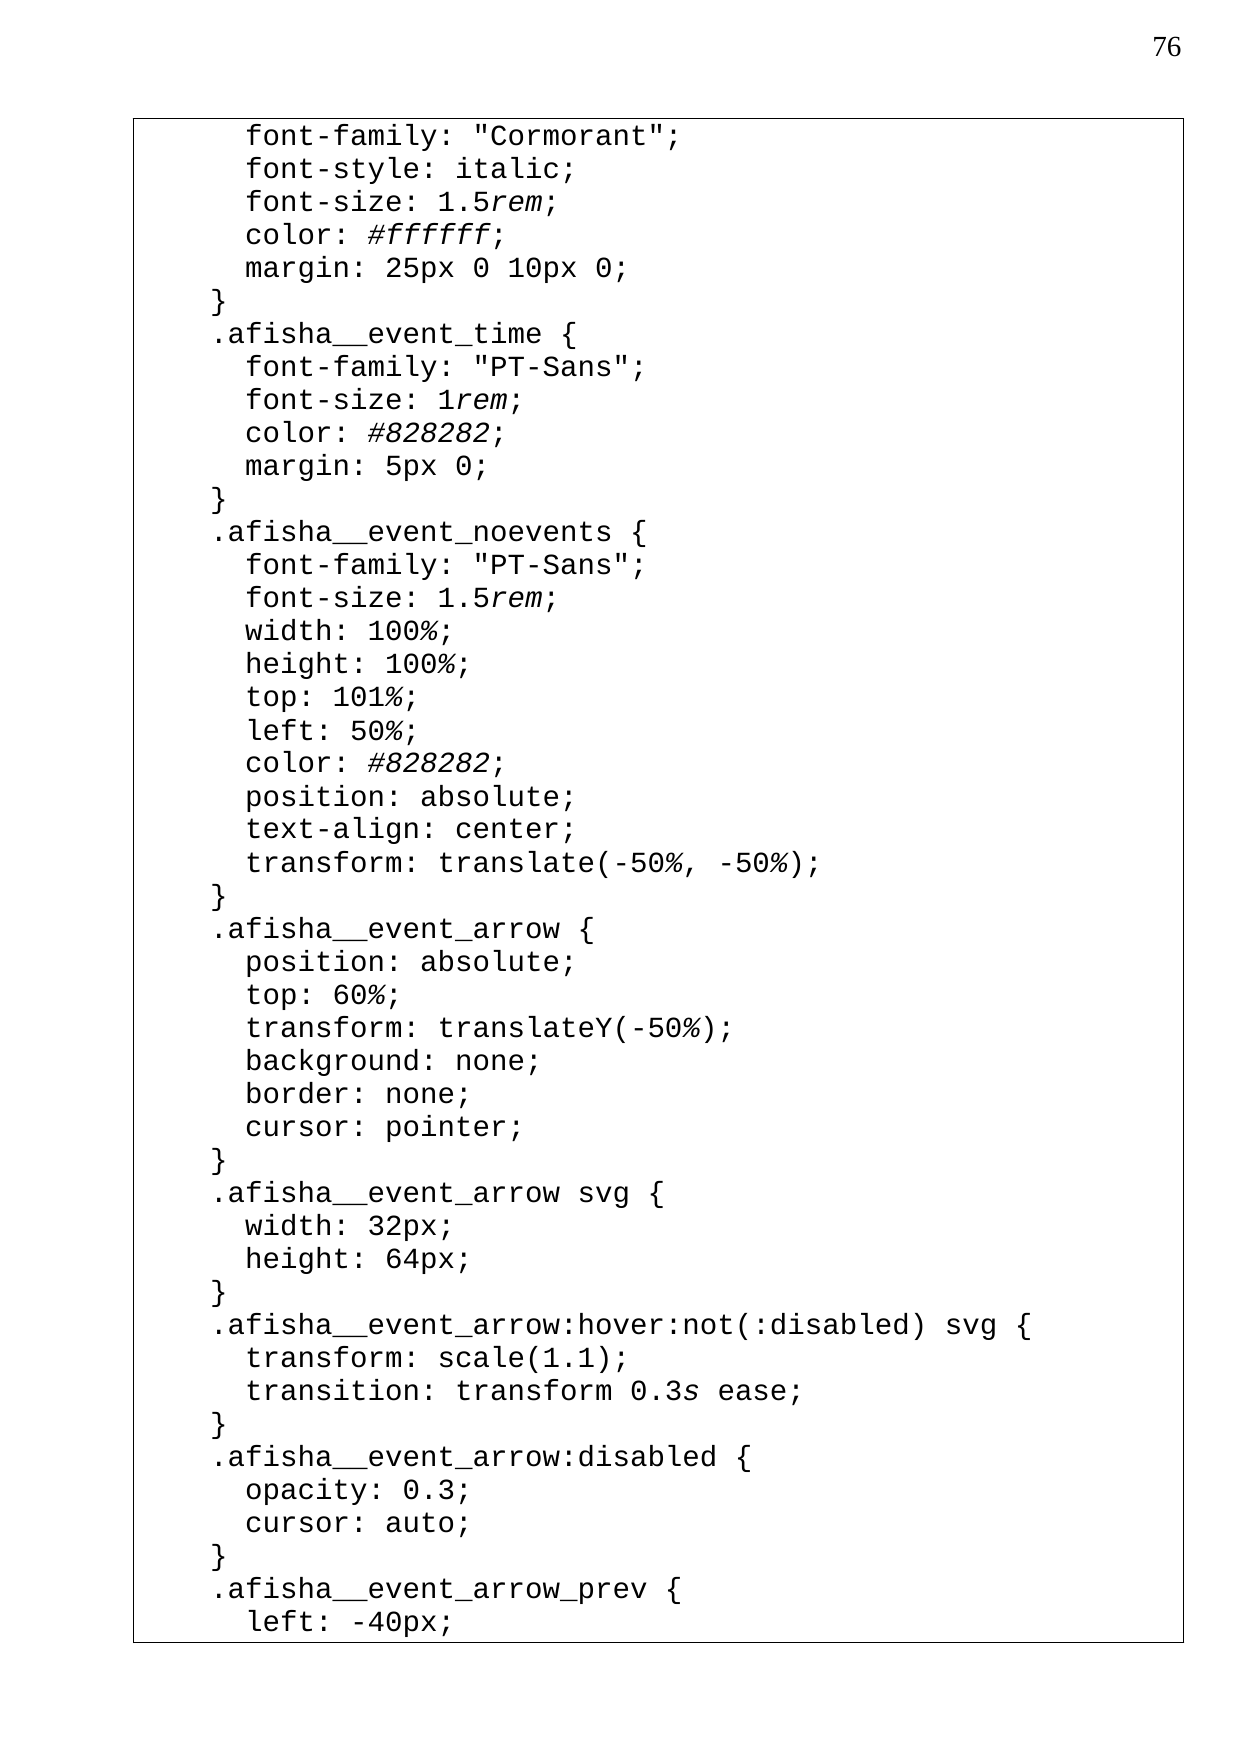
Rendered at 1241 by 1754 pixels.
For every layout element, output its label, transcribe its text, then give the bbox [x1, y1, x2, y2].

text top: 60%; [136, 980, 1181, 1013]
text opacity: 0.3; [136, 1475, 1181, 1508]
text .afisha__event_arrow svg { [136, 1178, 1181, 1211]
text .afisha__event_arrow { [136, 914, 1181, 947]
text color: #ffffff; [136, 220, 1181, 253]
text .afisha__event_time { [136, 319, 1181, 352]
text .afisha__event_arrow_prev { [136, 1574, 1181, 1604]
text text-align: center; [136, 815, 1181, 848]
text .afisha__event_arrow:hover:not(:disabled) svg { [136, 1310, 1181, 1343]
text } [136, 1145, 1181, 1178]
text transform: translate(-50%, -50%); [136, 848, 1181, 881]
text } [136, 881, 1181, 914]
text position: absolute; [136, 947, 1181, 980]
text cursor: auto; [136, 1508, 1181, 1541]
text } [136, 1541, 1181, 1574]
text height: 64px; [136, 1244, 1181, 1277]
text border: none; [136, 1079, 1181, 1112]
text transform: scale(1.1); [136, 1343, 1181, 1376]
text width: 32px; [136, 1211, 1181, 1244]
text } [136, 1277, 1181, 1310]
text font-size: 1rem; [136, 385, 1181, 418]
text color: #828282; [136, 749, 1181, 782]
text font-family: "PT-Sans"; [136, 551, 1181, 583]
text left: 50%; [136, 716, 1181, 749]
text font-family: "Cormorant"; [134, 119, 1183, 154]
text position: absolute; [136, 782, 1181, 815]
text font-family: "PT-Sans"; [136, 352, 1181, 385]
text font-style: italic; [136, 154, 1181, 187]
text height: 100%; [136, 649, 1181, 683]
text margin: 5px 0; [136, 451, 1181, 484]
text } [136, 1409, 1181, 1442]
text .afisha__event_arrow:disabled { [136, 1442, 1181, 1475]
text } [136, 484, 1181, 517]
text font-size: 1.5rem; [136, 583, 1181, 617]
text cursor: pointer; [136, 1112, 1181, 1145]
text .afisha__event_noevents { [136, 517, 1181, 551]
text font-size: 1.5rem; [136, 187, 1181, 220]
text } [136, 286, 1181, 319]
text transform: translateY(-50%); [136, 1013, 1181, 1046]
text left: -40px; [134, 1604, 1183, 1642]
text top: 101%; [136, 683, 1181, 716]
text color: #828282; [136, 418, 1181, 451]
text margin: 25px 0 10px 0; [136, 253, 1181, 286]
text transition: transform 0.3s ease; [136, 1376, 1181, 1409]
text width: 100%; [136, 617, 1181, 649]
text background: none; [136, 1046, 1181, 1079]
